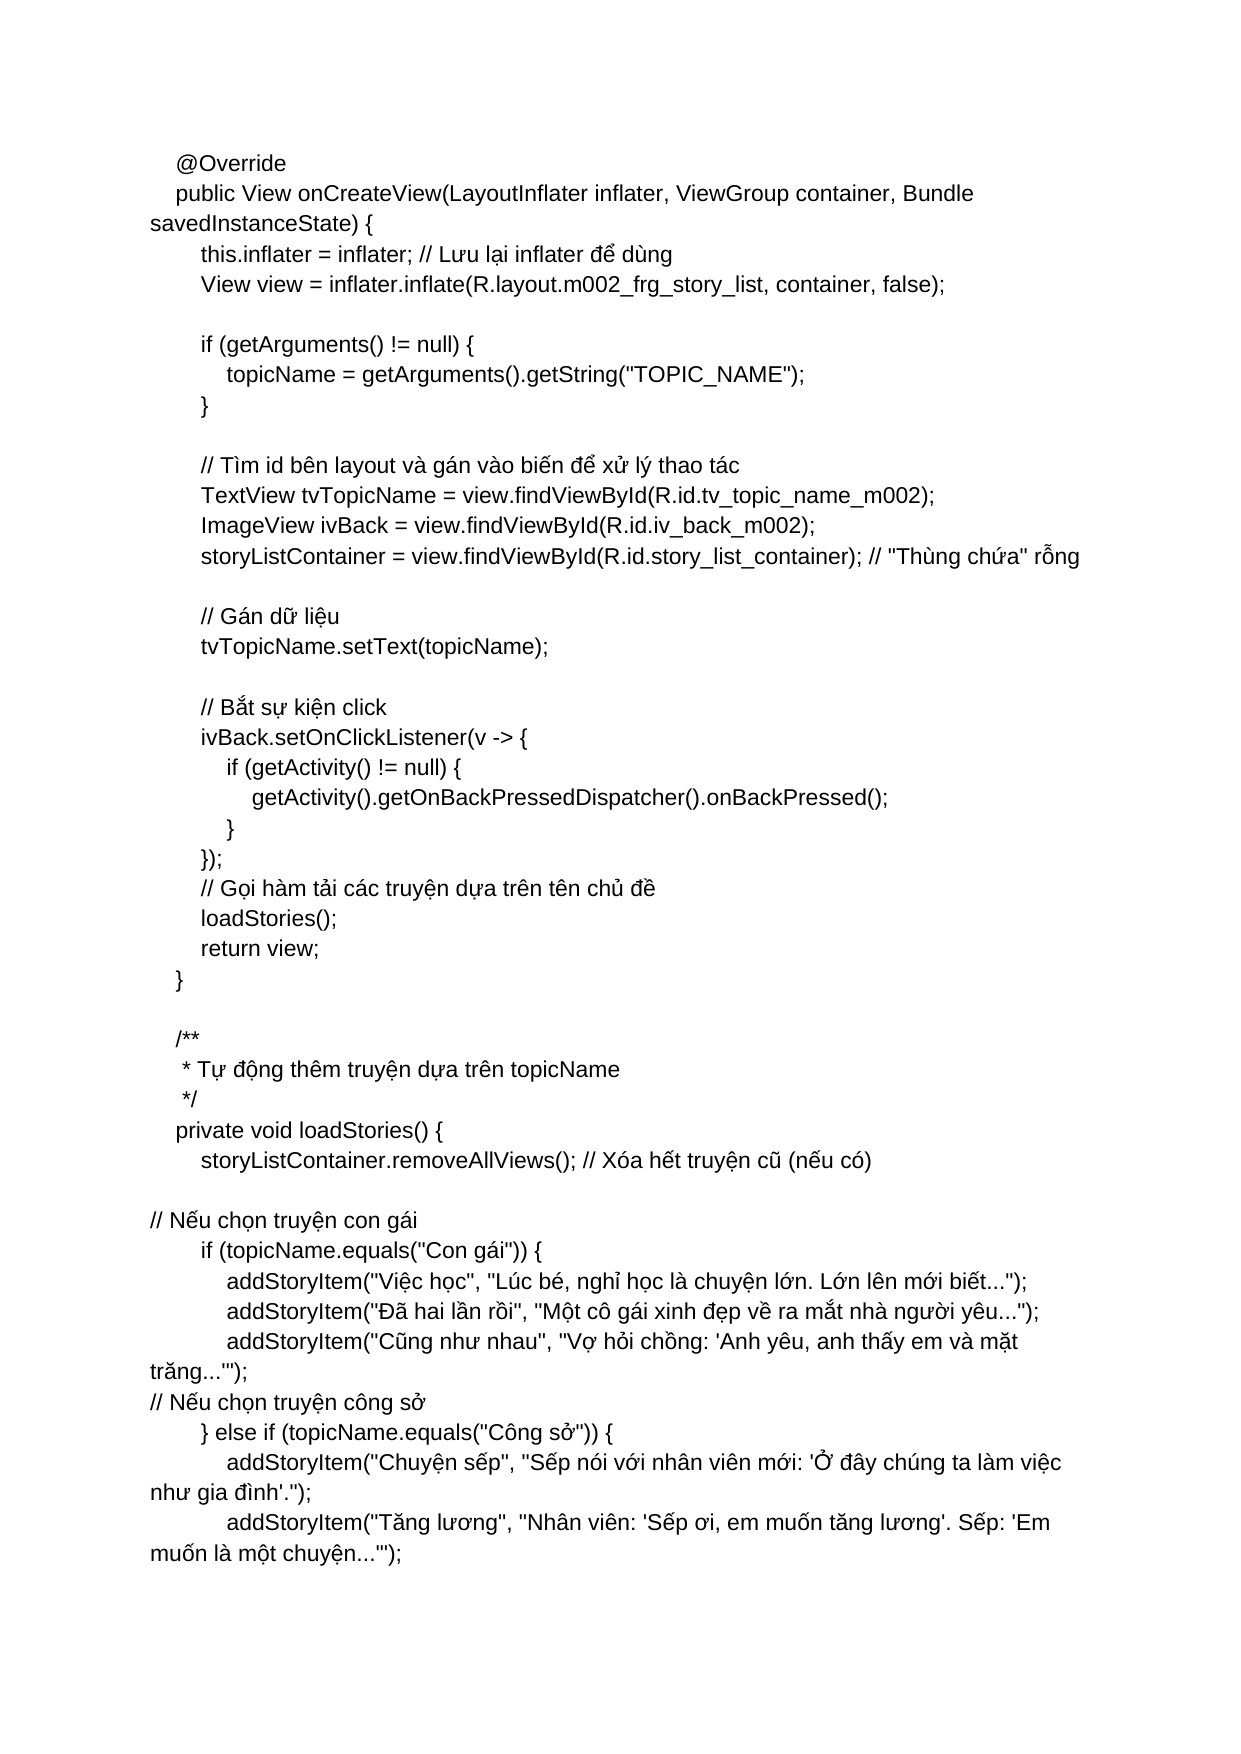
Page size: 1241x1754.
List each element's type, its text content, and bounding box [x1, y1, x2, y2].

text TextView tvTopicName = view.findViewById(R.id.tv_topic_name_m002); [150, 482, 1090, 509]
text loadStories(); [150, 905, 1090, 932]
text public View onCreateView(LayoutInflater inflater, ViewGroup container, Bundle savedInstanceState) { [150, 180, 1090, 237]
text // Gán dữ liệu [150, 603, 1090, 629]
text @Override [150, 150, 1090, 176]
text } else if (topicName.equals("Công sở")) { [150, 1419, 1090, 1445]
text storyListContainer = view.findViewById(R.id.story_list_container); // "Thùng chứa" rỗng [150, 543, 1090, 569]
text // Tìm id bên layout và gán vào biến để xử lý thao tác [150, 452, 1090, 478]
text // Gọi hàm tải các truyện dựa trên tên chủ đề [150, 875, 1090, 901]
text if (getActivity() != null) { [150, 754, 1090, 781]
text getActivity().getOnBackPressedDispatcher().onBackPressed(); [150, 784, 1090, 811]
text topicName = getArguments().getString("TOPIC_NAME"); [150, 361, 1090, 388]
text addStoryItem("Đã hai lần rồi", "Một cô gái xinh đẹp về ra mắt nhà người yêu..."); [150, 1298, 1090, 1324]
text addStoryItem("Chuyện sếp", "Sếp nói với nhân viên mới: 'Ở đây chúng ta làm việc như gia đình'."); [150, 1449, 1090, 1506]
text ivBack.setOnClickListener(v -> { [150, 724, 1090, 750]
text ImageView ivBack = view.findViewById(R.id.iv_back_m002); [150, 512, 1090, 539]
text // Nếu chọn truyện con gái [150, 1207, 1090, 1234]
text */ [150, 1086, 1090, 1113]
text if (getArguments() != null) { [150, 331, 1090, 358]
text } [150, 392, 1090, 418]
text storyListContainer.removeAllViews(); // Xóa hết truyện cũ (nếu có) [150, 1147, 1090, 1173]
text }); [150, 845, 1090, 871]
text // Bắt sự kiện click [150, 694, 1090, 720]
text // Nếu chọn truyện công sở [150, 1388, 1090, 1415]
text addStoryItem("Tăng lương", "Nhân viên: 'Sếp ơi, em muốn tăng lương'. Sếp: 'Em muốn là một chuyện...'"); [150, 1509, 1090, 1566]
text if (topicName.equals("Con gái")) { [150, 1237, 1090, 1264]
text * Tự động thêm truyện dựa trên topicName [150, 1056, 1090, 1083]
text this.inflater = inflater; // Lưu lại inflater để dùng [150, 241, 1090, 267]
text /** [150, 1026, 1090, 1052]
text } [150, 966, 1090, 992]
text return view; [150, 935, 1090, 962]
text addStoryItem("Việc học", "Lúc bé, nghỉ học là chuyện lớn. Lớn lên mới biết..."); [150, 1268, 1090, 1294]
text View view = inflater.inflate(R.layout.m002_frg_story_list, container, false); [150, 271, 1090, 297]
text tvTopicName.setText(topicName); [150, 633, 1090, 660]
text private void loadStories() { [150, 1117, 1090, 1143]
text addStoryItem("Cũng như nhau", "Vợ hỏi chồng: 'Anh yêu, anh thấy em và mặt trăng...'"); [150, 1328, 1090, 1385]
text } [150, 814, 1090, 841]
